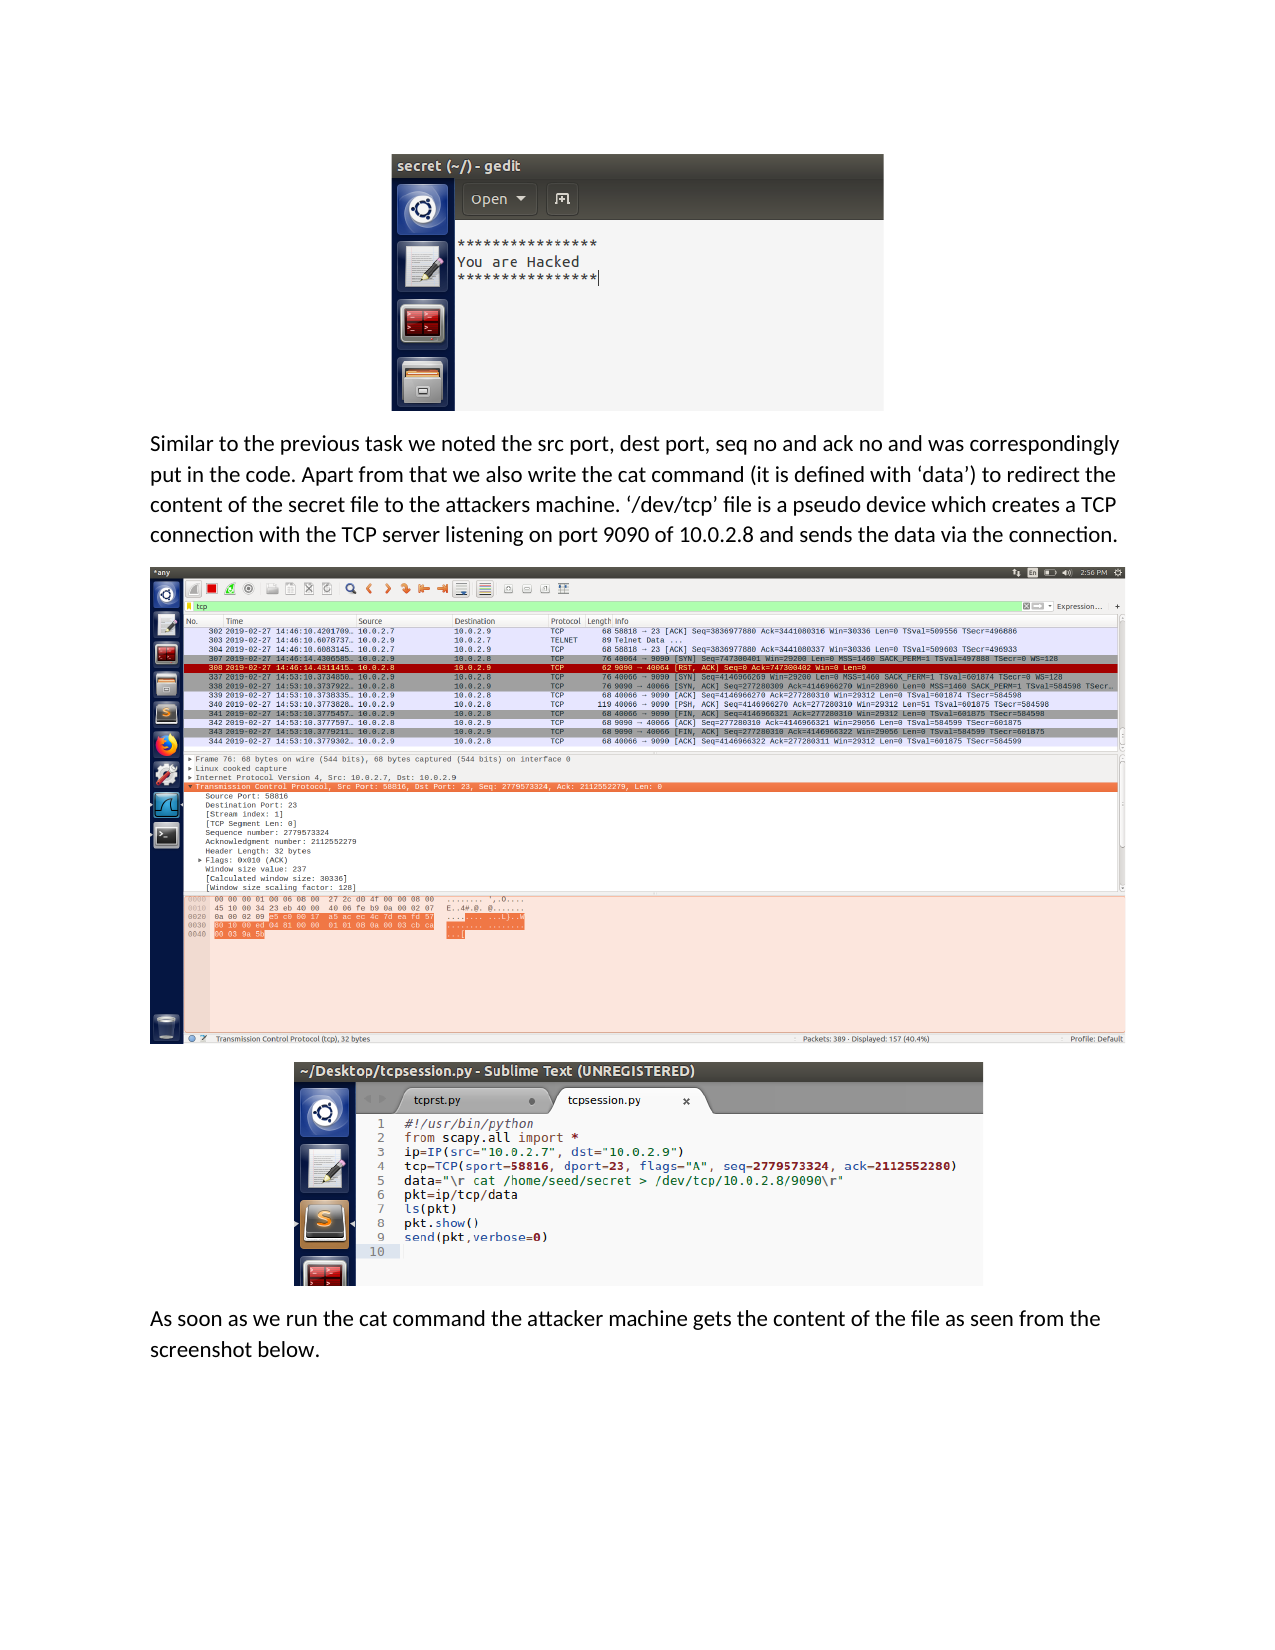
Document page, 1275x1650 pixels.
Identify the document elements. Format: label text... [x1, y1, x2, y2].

text As soon as we run the cat command the attacker machine gets the content of the file as seen from the screenshot below. [150, 1304, 1125, 1363]
picture [150, 567, 1125, 1044]
text Similar to the previous task we noted the src port, dest port, seq no and ack no and was correspondingly put in the code. Apart from that we also write the cat command (it is defined with ‘data’) to redirect the content of the secret file to the attackers machine. ‘/dev/tcp’ file is a pseudo device which creates a TCP connection with the TCP server listening on port 9090 of 10.0.2.8 and sends the data via the connection. [150, 429, 1125, 548]
picture [294, 1062, 984, 1286]
picture [391, 154, 884, 411]
